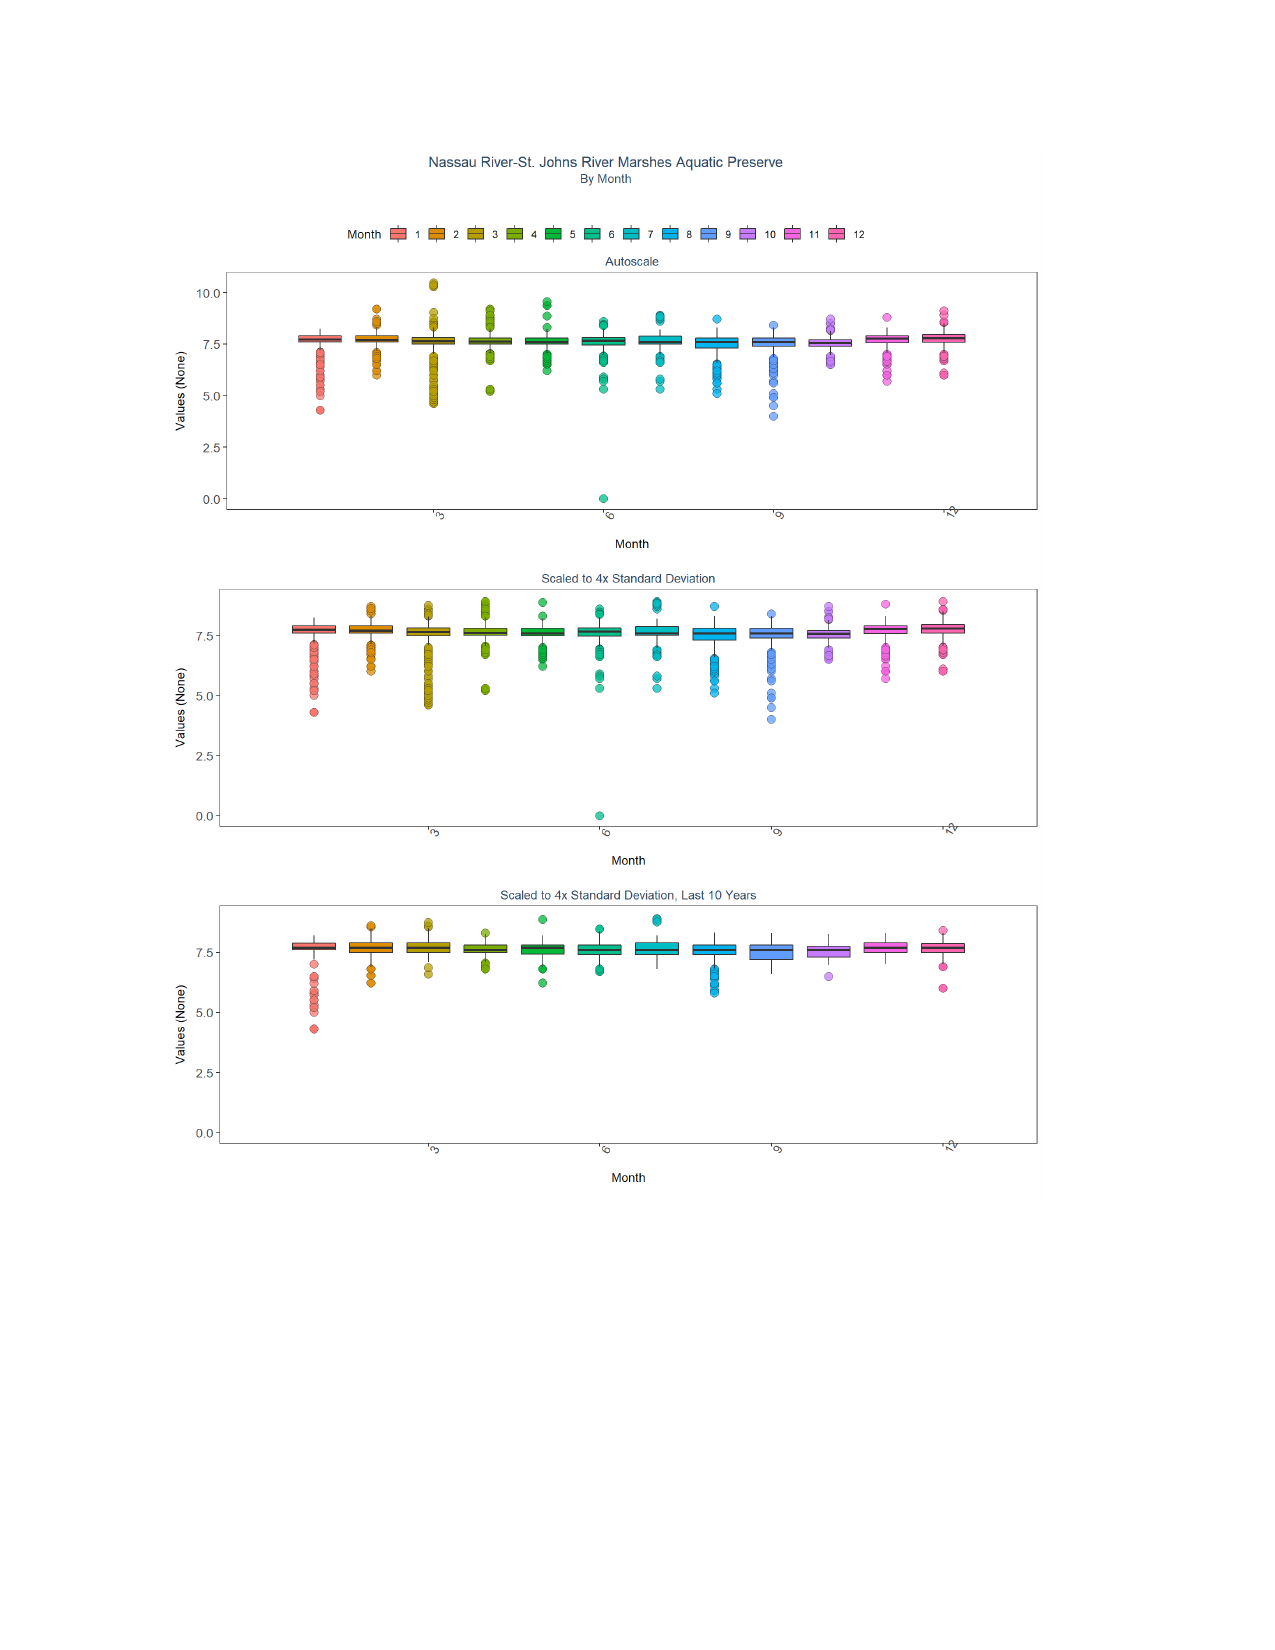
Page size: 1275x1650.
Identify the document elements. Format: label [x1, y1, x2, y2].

picture [168, 150, 1044, 1200]
